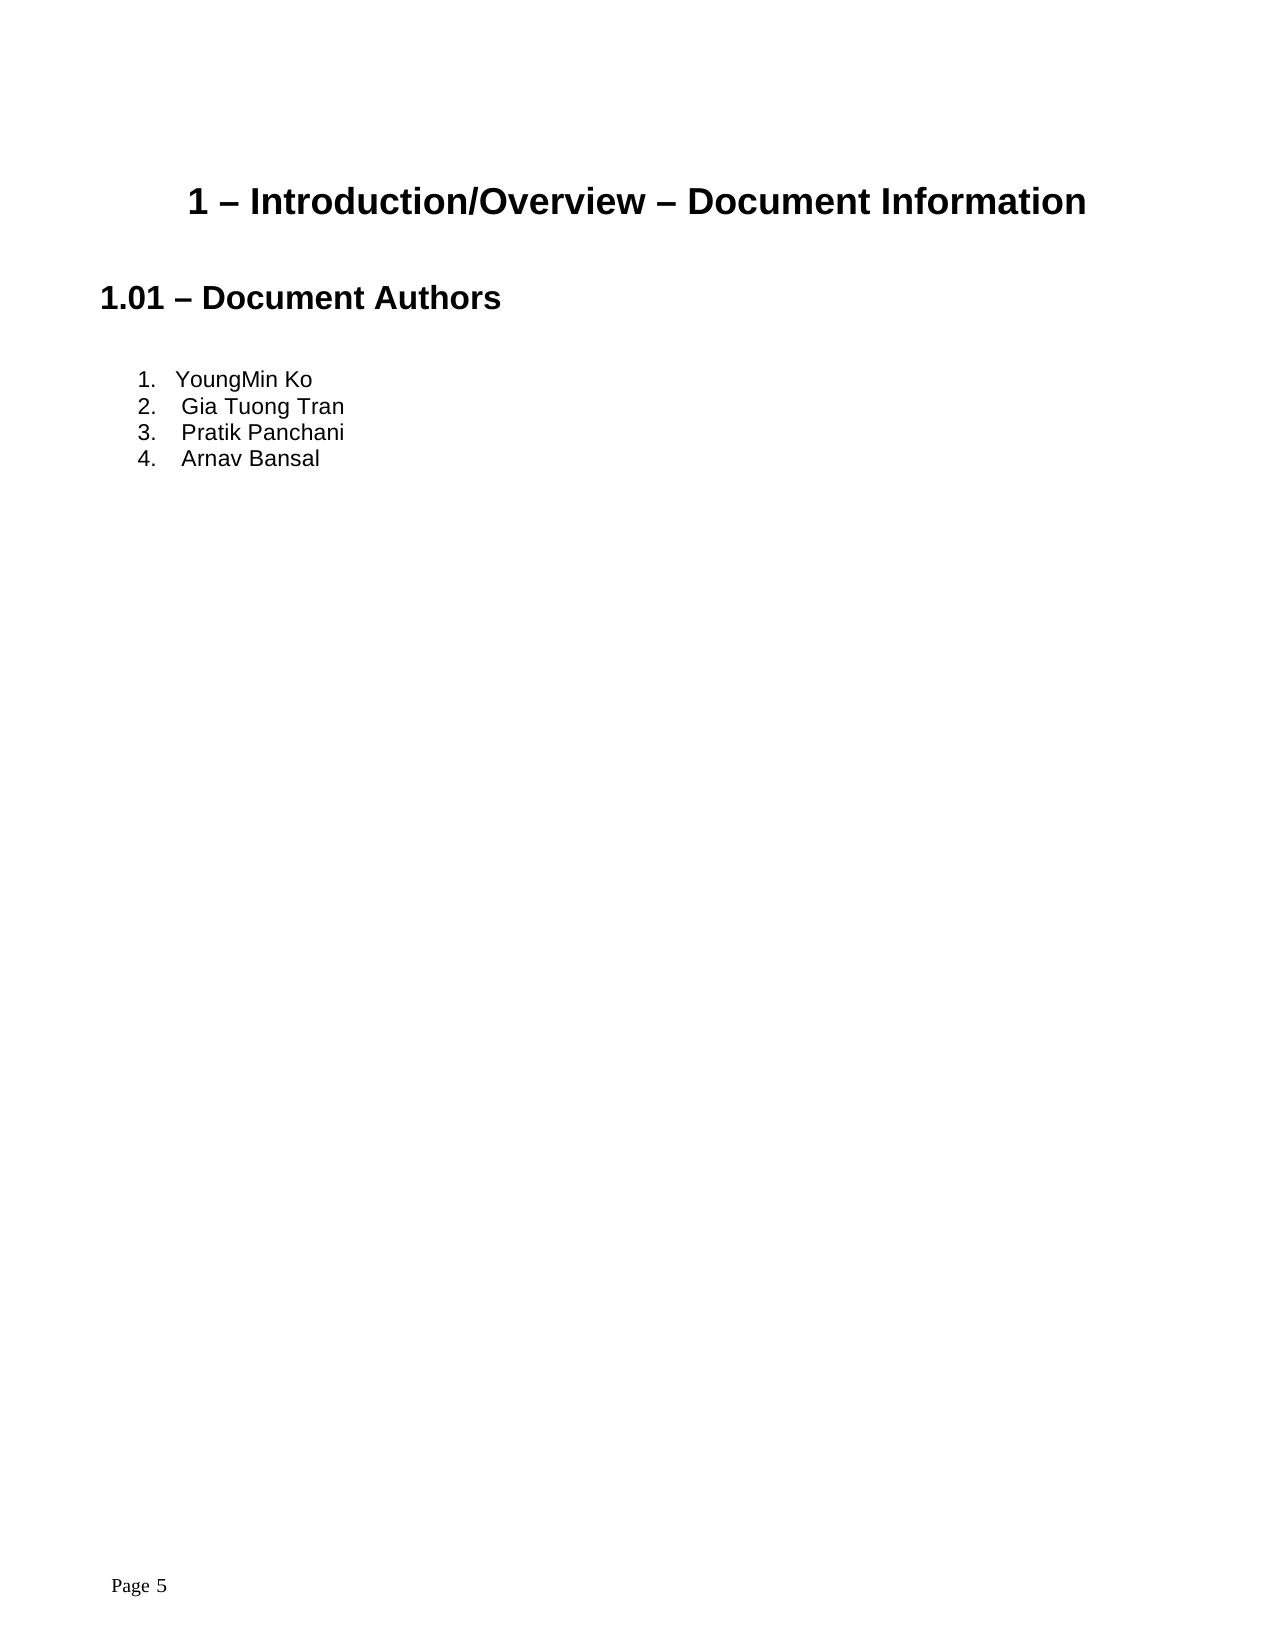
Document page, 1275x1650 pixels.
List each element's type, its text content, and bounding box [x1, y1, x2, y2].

list YoungMin Ko [137, 366, 1177, 393]
list Gia Tuong Tran [137, 393, 1177, 419]
list Pratik Panchani [137, 419, 1177, 445]
subtitle 1 – Introduction/Overview – Document Information [100, 179, 1175, 222]
list Arnav Bansal [137, 445, 1177, 472]
subtitle 1.01 – Document Authors [100, 286, 1175, 315]
